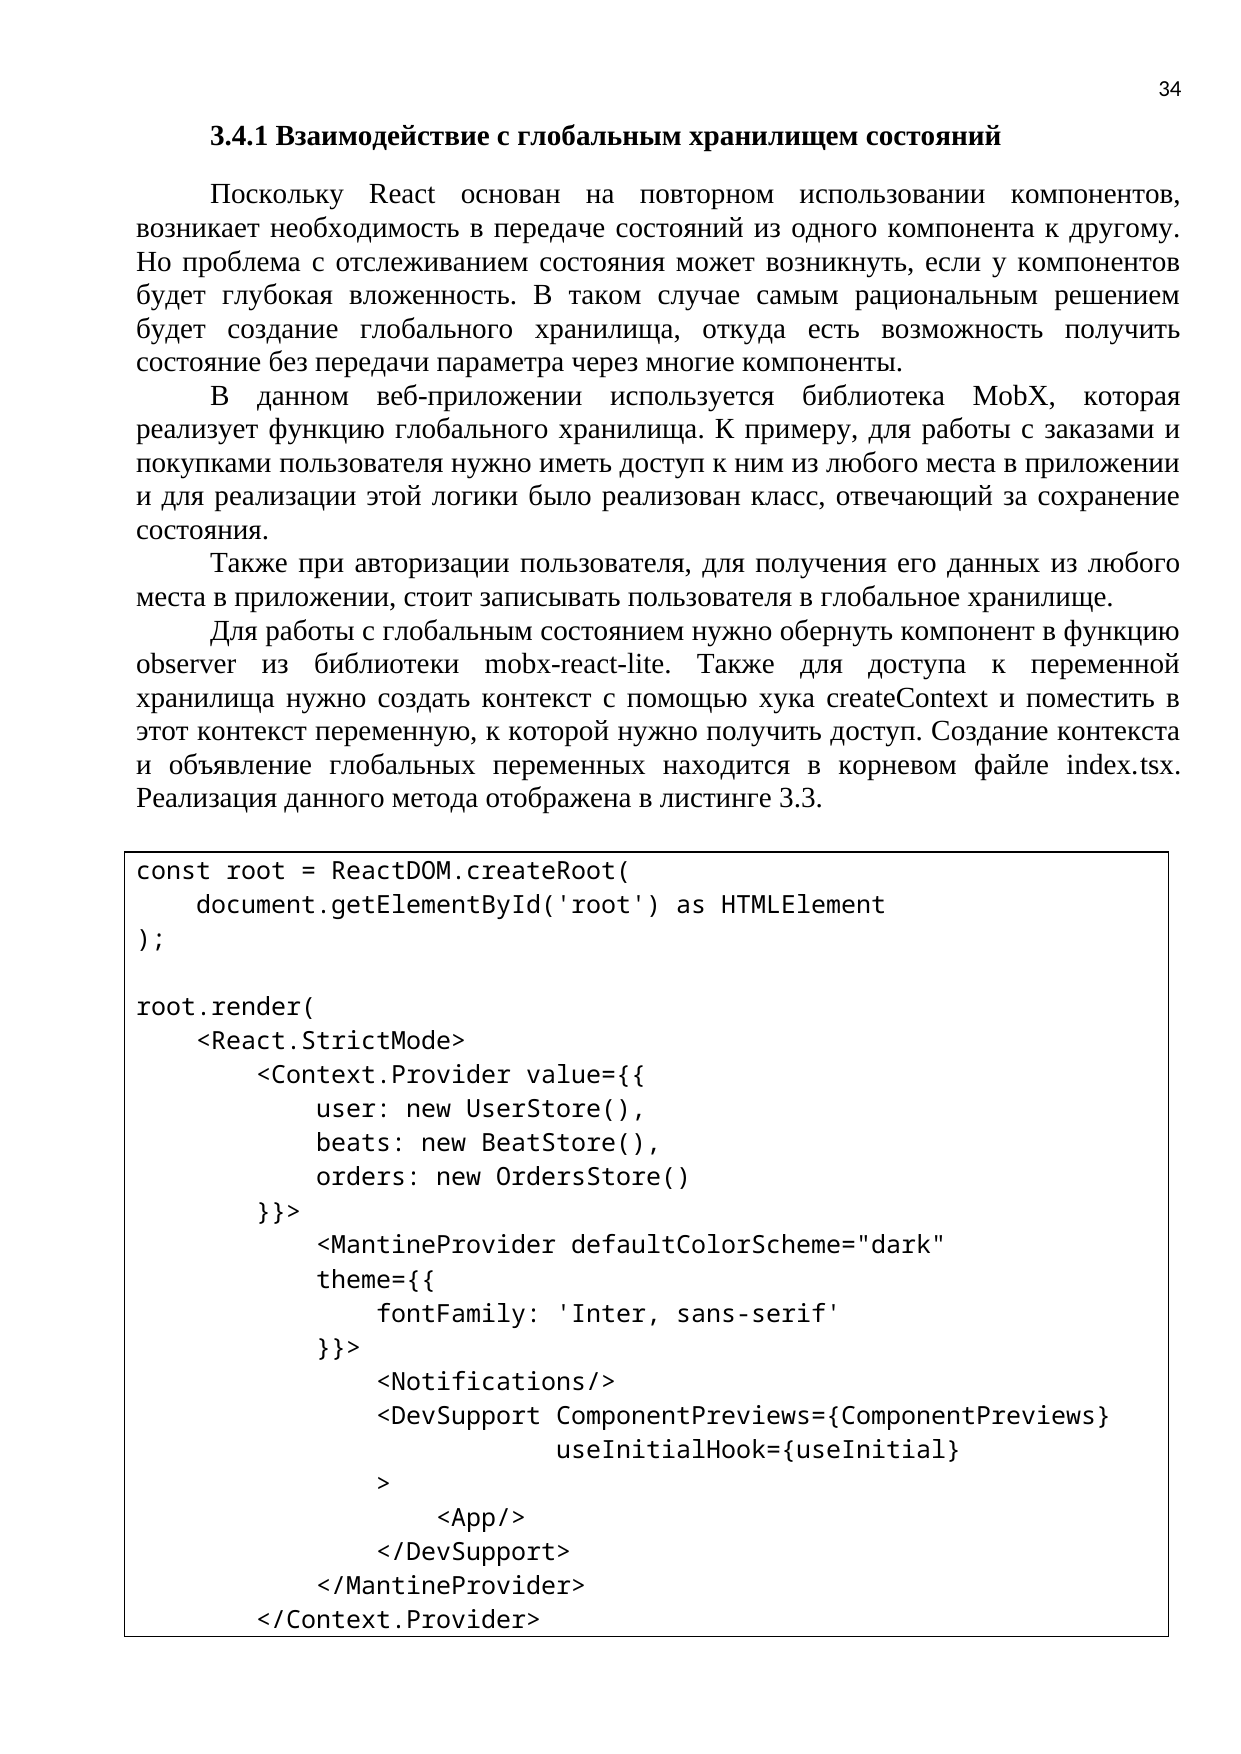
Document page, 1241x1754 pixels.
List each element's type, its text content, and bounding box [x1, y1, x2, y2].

text В данном веб-приложении используется библиотека MobX, которая реализует функцию глобального хранилища. К примеру, для работы с заказами и покупками пользователя нужно иметь доступ к ним из любого места в приложении и для реализации этой логики было реализован класс, отвечающий за сохранение состояния. [136, 378, 1181, 546]
text Также при авторизации пользователя, для получения его данных из любого места в приложении, стоит записывать пользователя в глобальное хранилище. [136, 546, 1181, 613]
text Для работы с глобальным состоянием нужно обернуть компонент в функцию observer из библиотеки mobx-react-lite. Также для доступа к переменной хранилища нужно создать контекст с помощью хука createContext и поместить в этот контекст переменную, к которой нужно получить доступ. Создание контекста и объявление глобальных переменных находится в корневом файле index.tsx. Реализация данного метода отображена в листинге 3.3. [136, 613, 1181, 814]
text 3.4.1 Взаимодействие с глобальным хранилищем состояний [136, 118, 1181, 152]
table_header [125, 853, 1168, 1636]
text Поскольку React основан на повторном использовании компонентов, возникает необходимость в передаче состояний из одного компонента к другому. Но проблема с отслеживанием состояния может возникнуть, если у компонентов будет глубокая вложенность. В таком случае самым рациональным решением будет создание глобального хранилища, откуда есть возможность получить состояние без передачи параметра через многие компоненты. [136, 177, 1181, 378]
